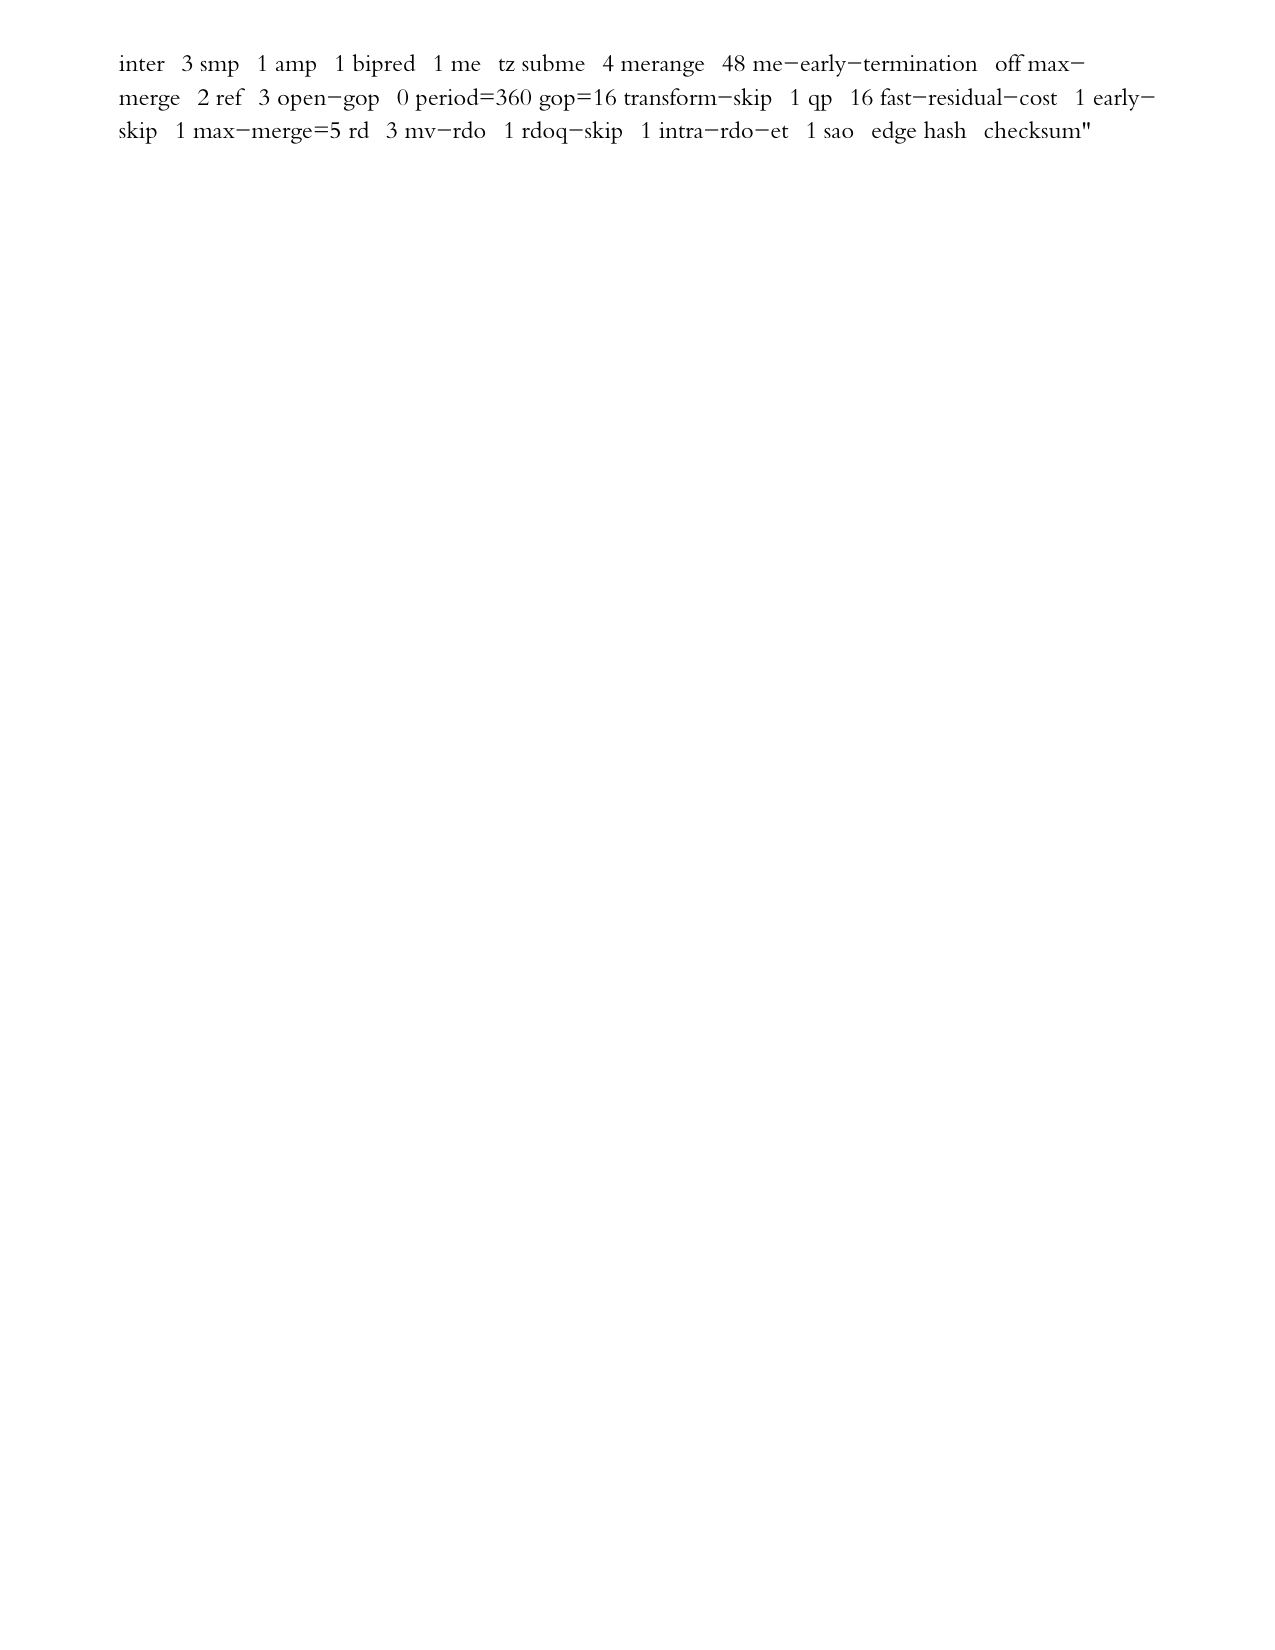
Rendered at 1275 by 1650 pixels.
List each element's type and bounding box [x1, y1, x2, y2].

text [119, 46, 1200, 182]
